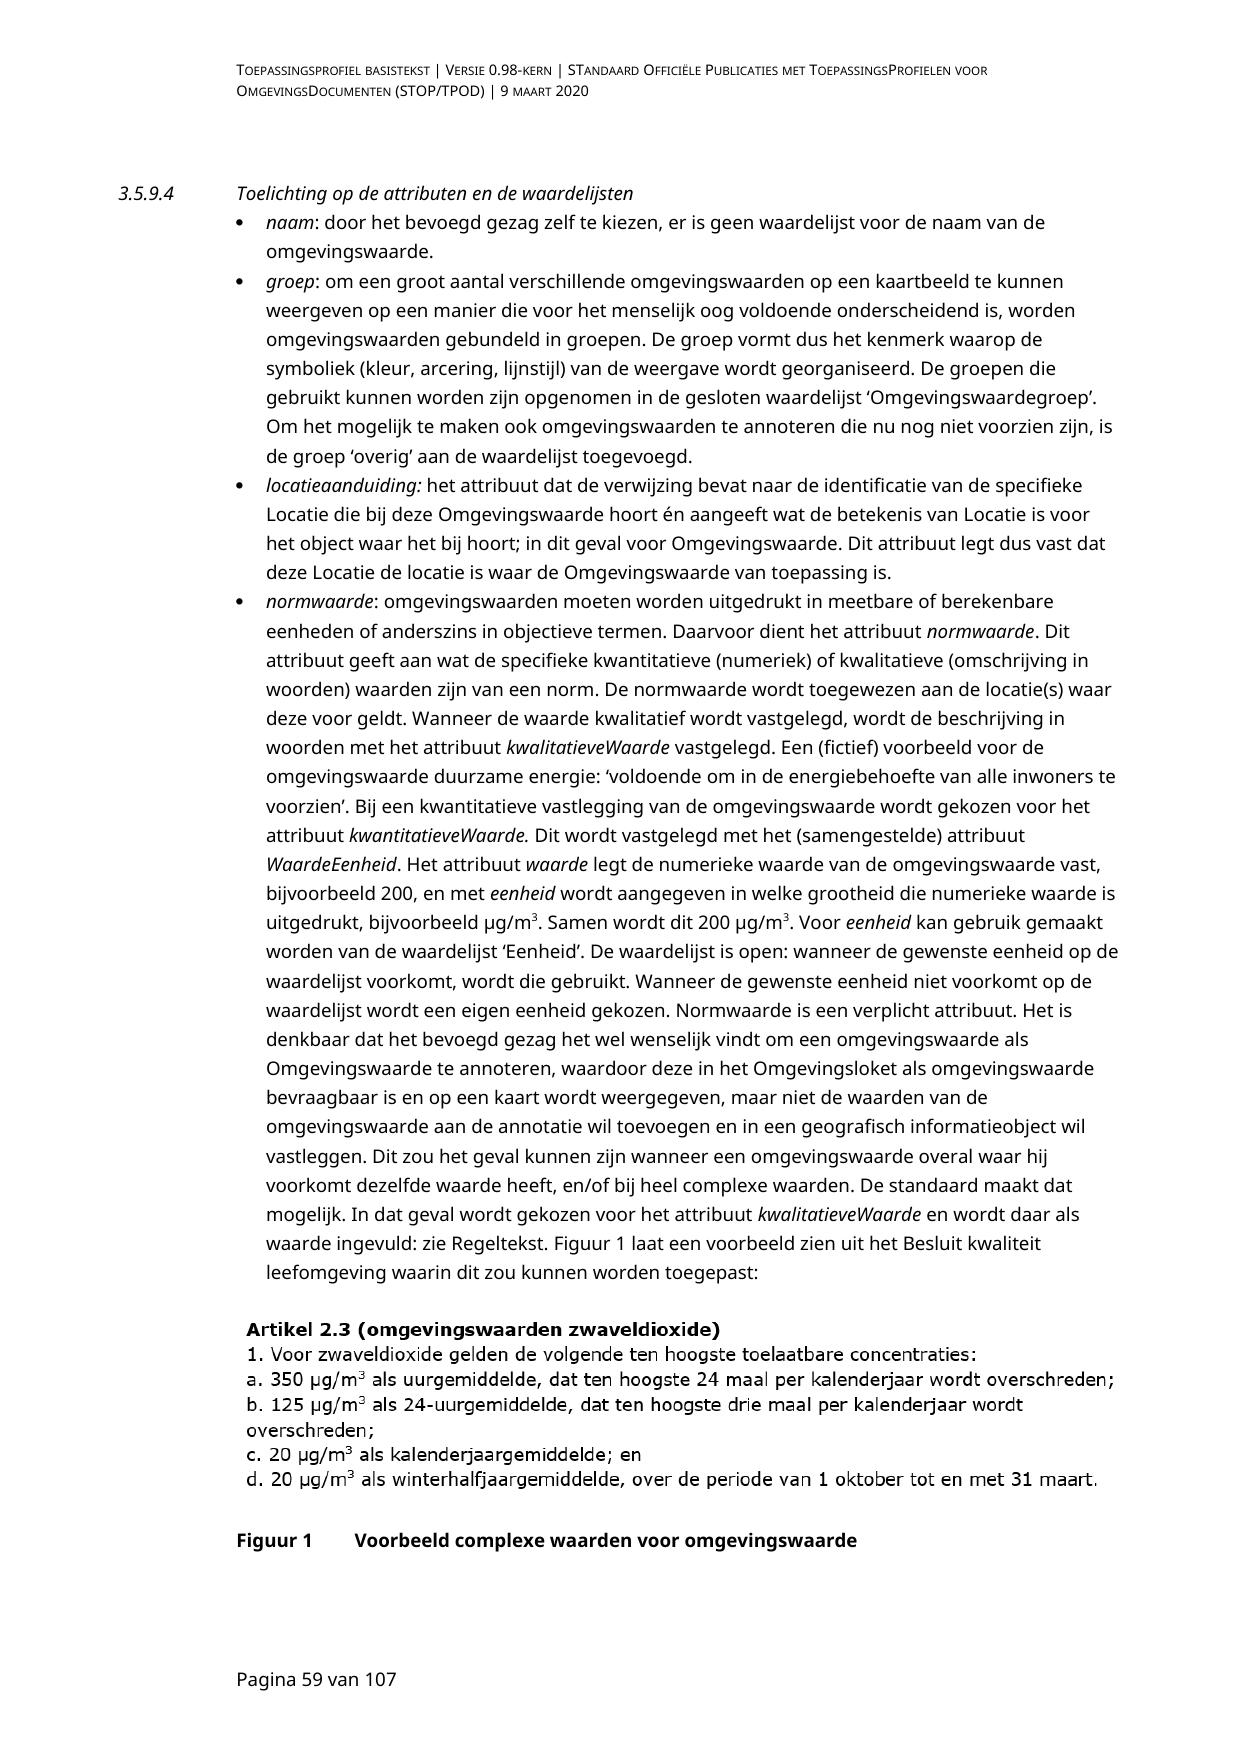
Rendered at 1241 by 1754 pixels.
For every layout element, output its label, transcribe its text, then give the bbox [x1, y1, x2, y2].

subtitle Toelichting op de attributen en de waardelijsten [118, 177, 1122, 206]
text Voorbeeld complexe waarden voor omgevingswaarde [236, 1524, 1122, 1554]
text normwaarde: omgevingswaarden moeten worden uitgedrukt in meetbare of berekenbare eenheden of anderszins in objectieve termen. Daarvoor dient het attribuut normwaarde. Dit attribuut geeft aan wat de specifieke kwantitatieve (numeriek) of kwalitatieve (omschrijving in woorden) waarden zijn van een norm. De normwaarde wordt toegewezen aan de locatie(s) waar deze voor geldt. Wanneer de waarde kwalitatief wordt vastgelegd, wordt de beschrijving in woorden met het attribuut kwalitatieveWaarde vastgelegd. Een (fictief) voorbeeld voor de omgevingswaarde duurzame energie: ‘voldoende om in de energiebehoefte van alle inwoners te voorzien’. Bij een kwantitatieve vastlegging van de omgevingswaarde wordt gekozen voor het attribuut kwantitatieveWaarde. Dit wordt vastgelegd met het (samengestelde) attribuut WaardeEenheid. Het attribuut waarde legt de numerieke waarde van de omgevingswaarde vast, bijvoorbeeld 200, en met eenheid wordt aangegeven in welke grootheid die numerieke waarde is uitgedrukt, bijvoorbeeld μg/m3. Samen wordt dit 200 μg/m3. Voor eenheid kan gebruik gemaakt worden van de waardelijst ‘Eenheid’. De waardelijst is open: wanneer de gewenste eenheid op de waardelijst voorkomt, wordt die gebruikt. Wanneer de gewenste eenheid niet voorkomt op de waardelijst wordt een eigen eenheid gekozen. Normwaarde is een verplicht attribuut. Het is denkbaar dat het bevoegd gezag het wel wenselijk vindt om een omgevingswaarde als Omgevingswaarde te annoteren, waardoor deze in het Omgevingsloket als omgevingswaarde bevraagbaar is en op een kaart wordt weergegeven, maar niet de waarden van de omgevingswaarde aan de annotatie wil toevoegen en in een geografisch informatieobject wil vastleggen. Dit zou het geval kunnen zijn wanneer een omgevingswaarde overal waar hij voorkomt dezelfde waarde heeft, en/of bij heel complexe waarden. De standaard maakt dat mogelijk. In dat geval wordt gekozen voor het attribuut kwalitatieveWaarde en wordt daar als waarde ingevuld: zie Regeltekst. Figuur 19 laat een voorbeeld zien uit het Besluit kwaliteit leefomgeving waarin dit zou kunnen worden toegepast: [236, 586, 1122, 1286]
text locatieaanduiding: het attribuut dat de verwijzing bevat naar de identificatie van de specifieke Locatie die bij deze Omgevingswaarde hoort én aangeeft wat de betekenis van Locatie is voor het object waar het bij hoort; in dit geval voor Omgevingswaarde. Dit attribuut legt dus vast dat deze Locatie de locatie is waar de Omgevingswaarde van toepassing is. [236, 469, 1122, 586]
text naam: door het bevoegd gezag zelf te kiezen, er is geen waardelijst voor de naam van de omgevingswaarde. [236, 206, 1122, 265]
text groep: om een groot aantal verschillende omgevingswaarden op een kaartbeeld te kunnen weergeven op een manier die voor het menselijk oog voldoende onderscheidend is, worden omgevingswaarden gebundeld in groepen. De groep vormt dus het kenmerk waarop de symboliek (kleur, arcering, lijnstijl) van de weergave wordt georganiseerd. De groepen die gebruikt kunnen worden zijn opgenomen in de gesloten waardelijst ‘Omgevingswaardegroep’. Om het mogelijk te maken ook omgevingswaarden te annoteren die nu nog niet voorzien zijn, is de groep ‘overig’ aan de waardelijst toegevoegd. [236, 265, 1122, 469]
picture [236, 1314, 1123, 1496]
